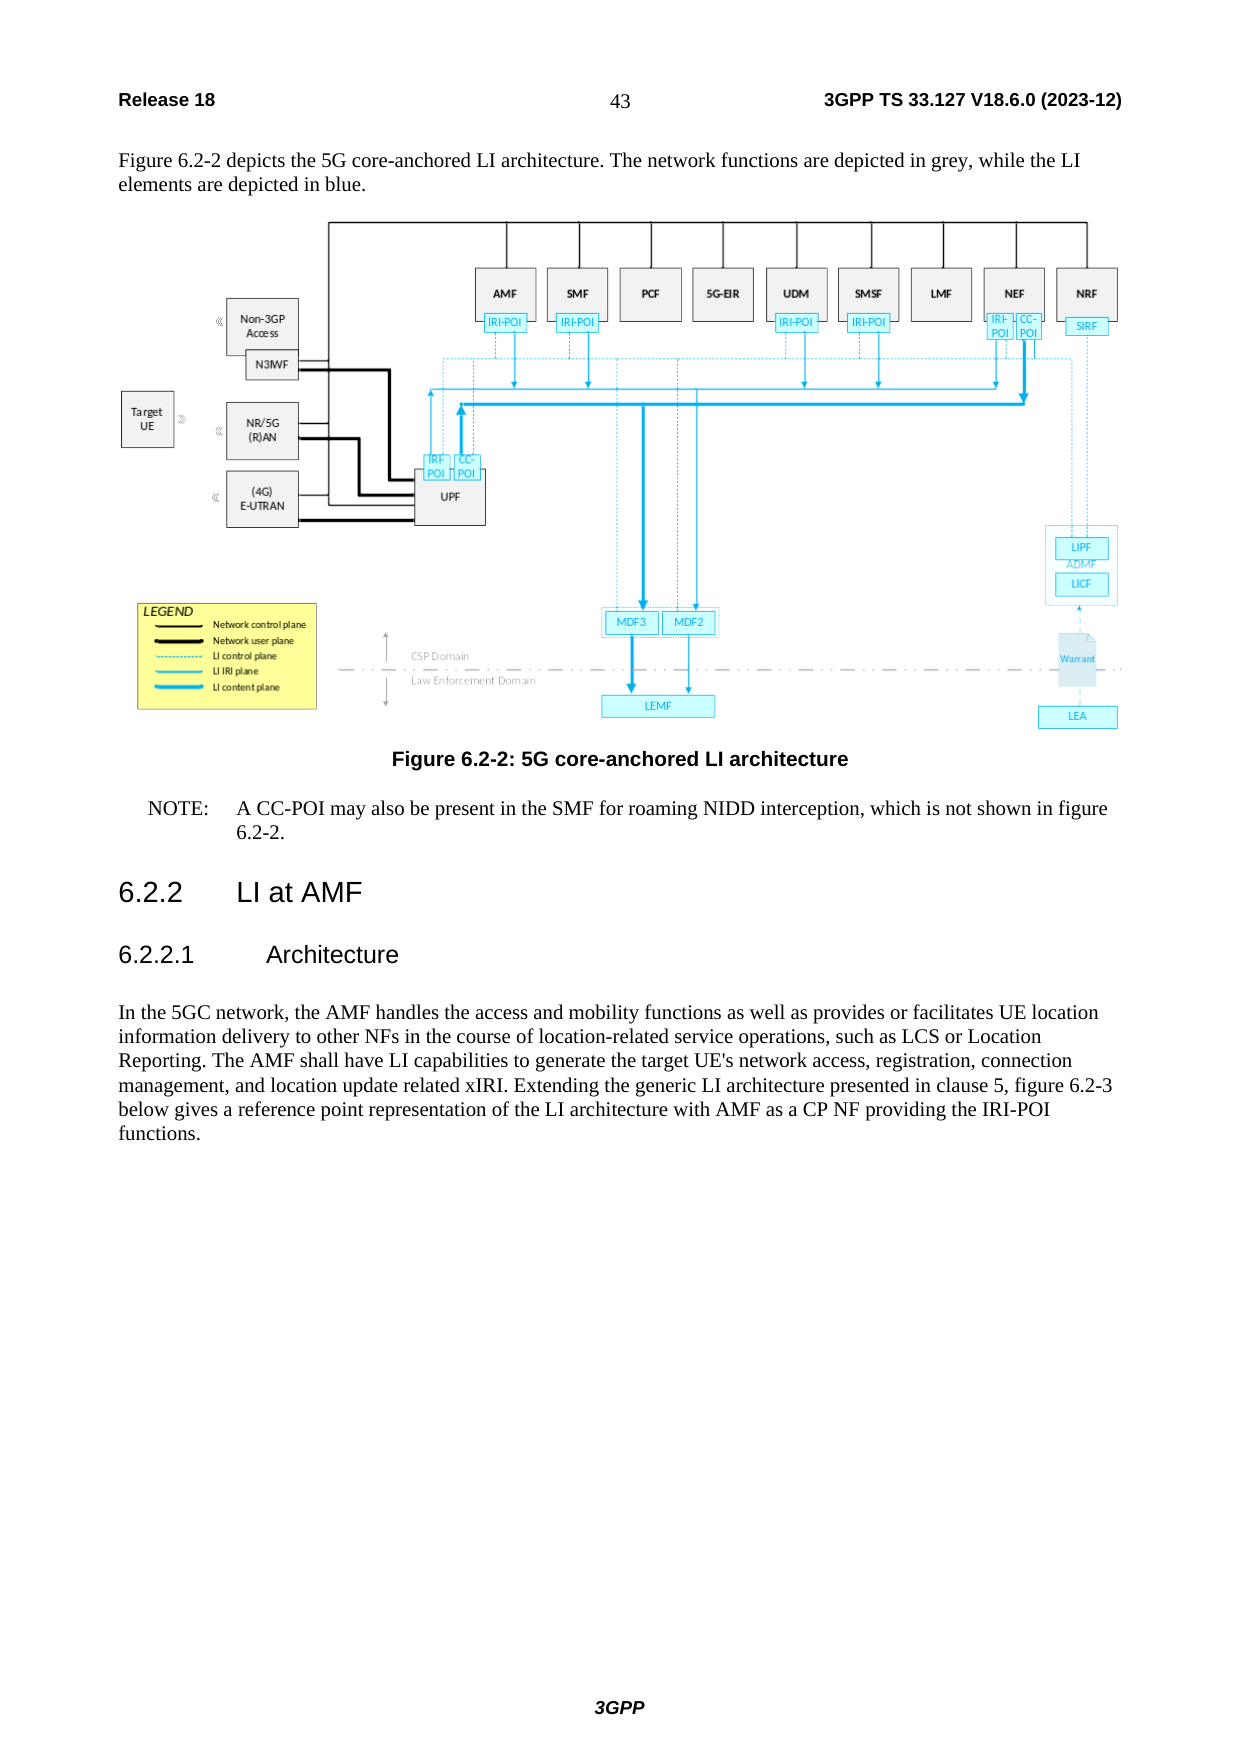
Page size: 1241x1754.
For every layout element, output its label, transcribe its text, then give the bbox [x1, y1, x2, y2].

subtitle 6.2.2 LI at AMF [118, 876, 1122, 909]
text Figure 6.2-2: 5G core-anchored LI architecture [118, 747, 1122, 771]
text Figure 6.2-2 depicts the 5G core-anchored LI architecture. The network functions are depicted in grey, while the LI elements are depicted in blue. [118, 147, 1122, 196]
text NOTE: A CC-POI may also be present in the SMF for roaming NIDD interception, which is not shown in figure 6.2-2. [148, 796, 1122, 844]
subtitle 6.2.2.1 Architecture [118, 940, 1122, 969]
text In the 5GC network, the AMF handles the access and mobility functions as well as provides or facilitates UE location information delivery to other NFs in the course of location-related service operations, such as LCS or Location Reporting. The AMF shall have LI capabilities to generate the target UE's network access, registration, connection management, and location update related xIRI. Extending the generic LI architecture presented in clause 5, figure 6.2-3 below gives a reference point representation of the LI architecture with AMF as a CP NF providing the IRI-POI functions. [118, 1000, 1122, 1145]
